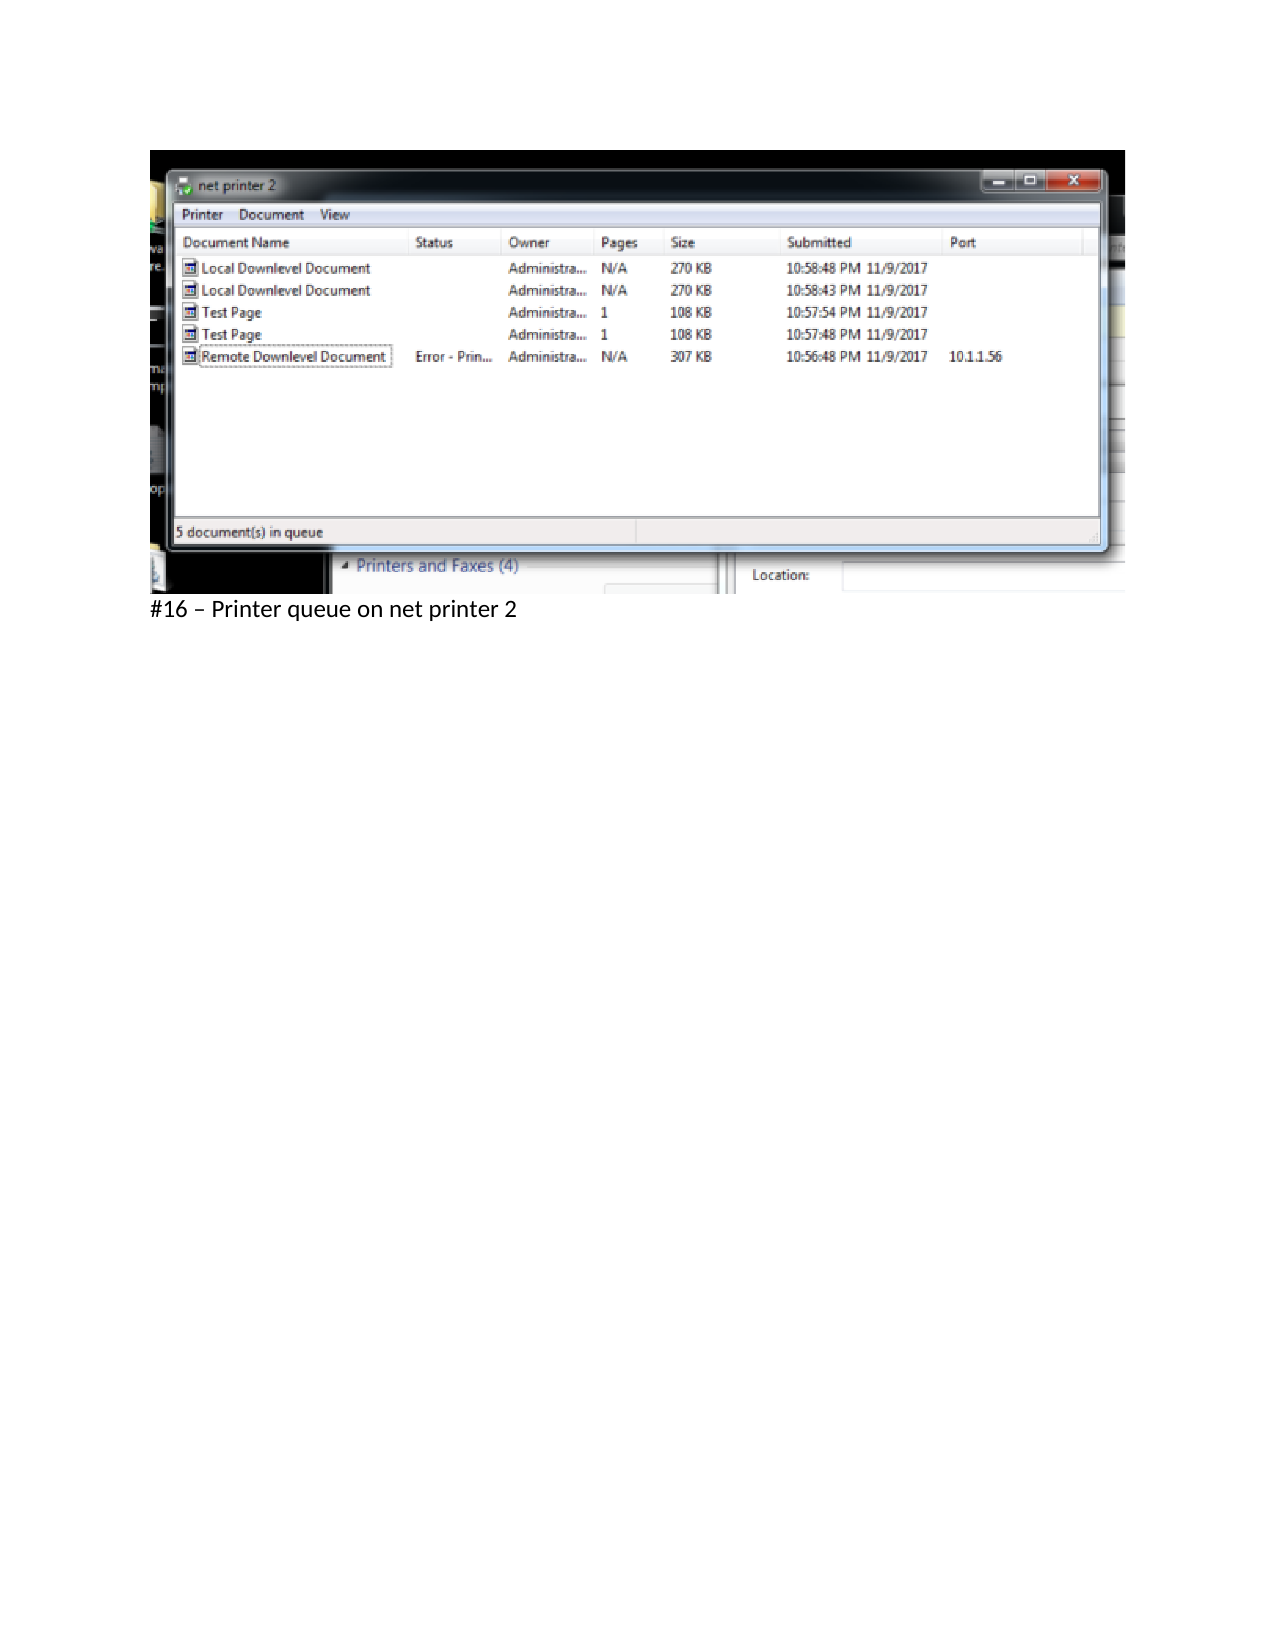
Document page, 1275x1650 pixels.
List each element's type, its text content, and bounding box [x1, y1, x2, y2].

text #16 – Printer queue on net printer 2 [150, 594, 1125, 624]
picture [150, 150, 1125, 594]
